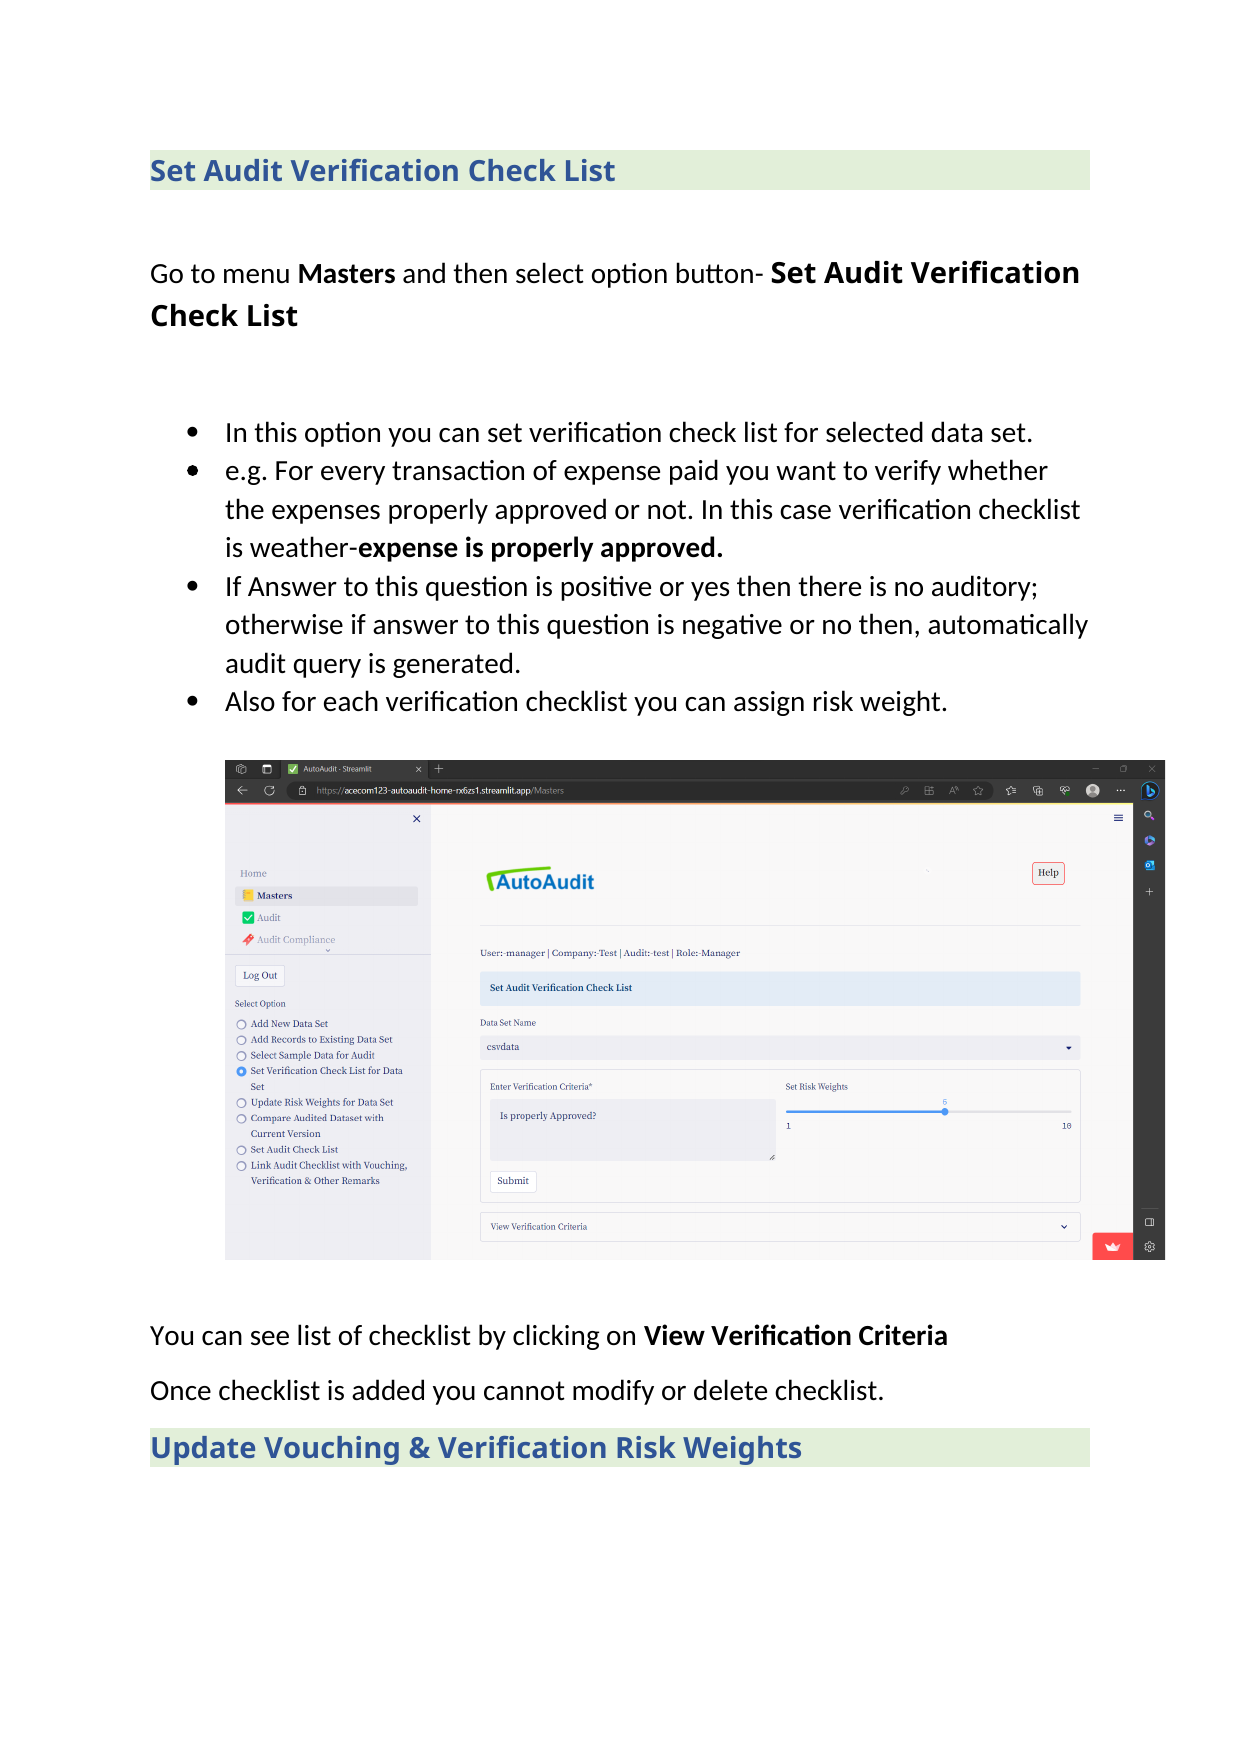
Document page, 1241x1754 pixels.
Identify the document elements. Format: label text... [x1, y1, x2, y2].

text You can see list of checklist by clicking on View Verification Criteria [150, 1317, 1090, 1353]
text Once checklist is added you cannot modify or delete checklist. [150, 1372, 1090, 1408]
subtitle Set Audit Verification Check List [150, 150, 1090, 190]
list If Answer to this question is positive or yes then there is no auditory; otherwise if answer to this question is negative or no then, automatically audit query is generated. [187, 568, 1090, 680]
subtitle Update Vouching & Verification Risk Weights [150, 1428, 1090, 1467]
text Go to menu Masters and then select option button- Set Audit Verification Check List [150, 252, 1090, 335]
list e.g. For every transaction of expense paid you want to verify whether the expenses properly approved or not. In this case verification checklist is weather-expense is properly approved. [187, 452, 1090, 565]
picture [225, 760, 1166, 1260]
list Also for each verification checklist you can assign risk weight. [187, 683, 1090, 719]
list In this option you can set verification check list for selected data set. [187, 414, 1090, 450]
